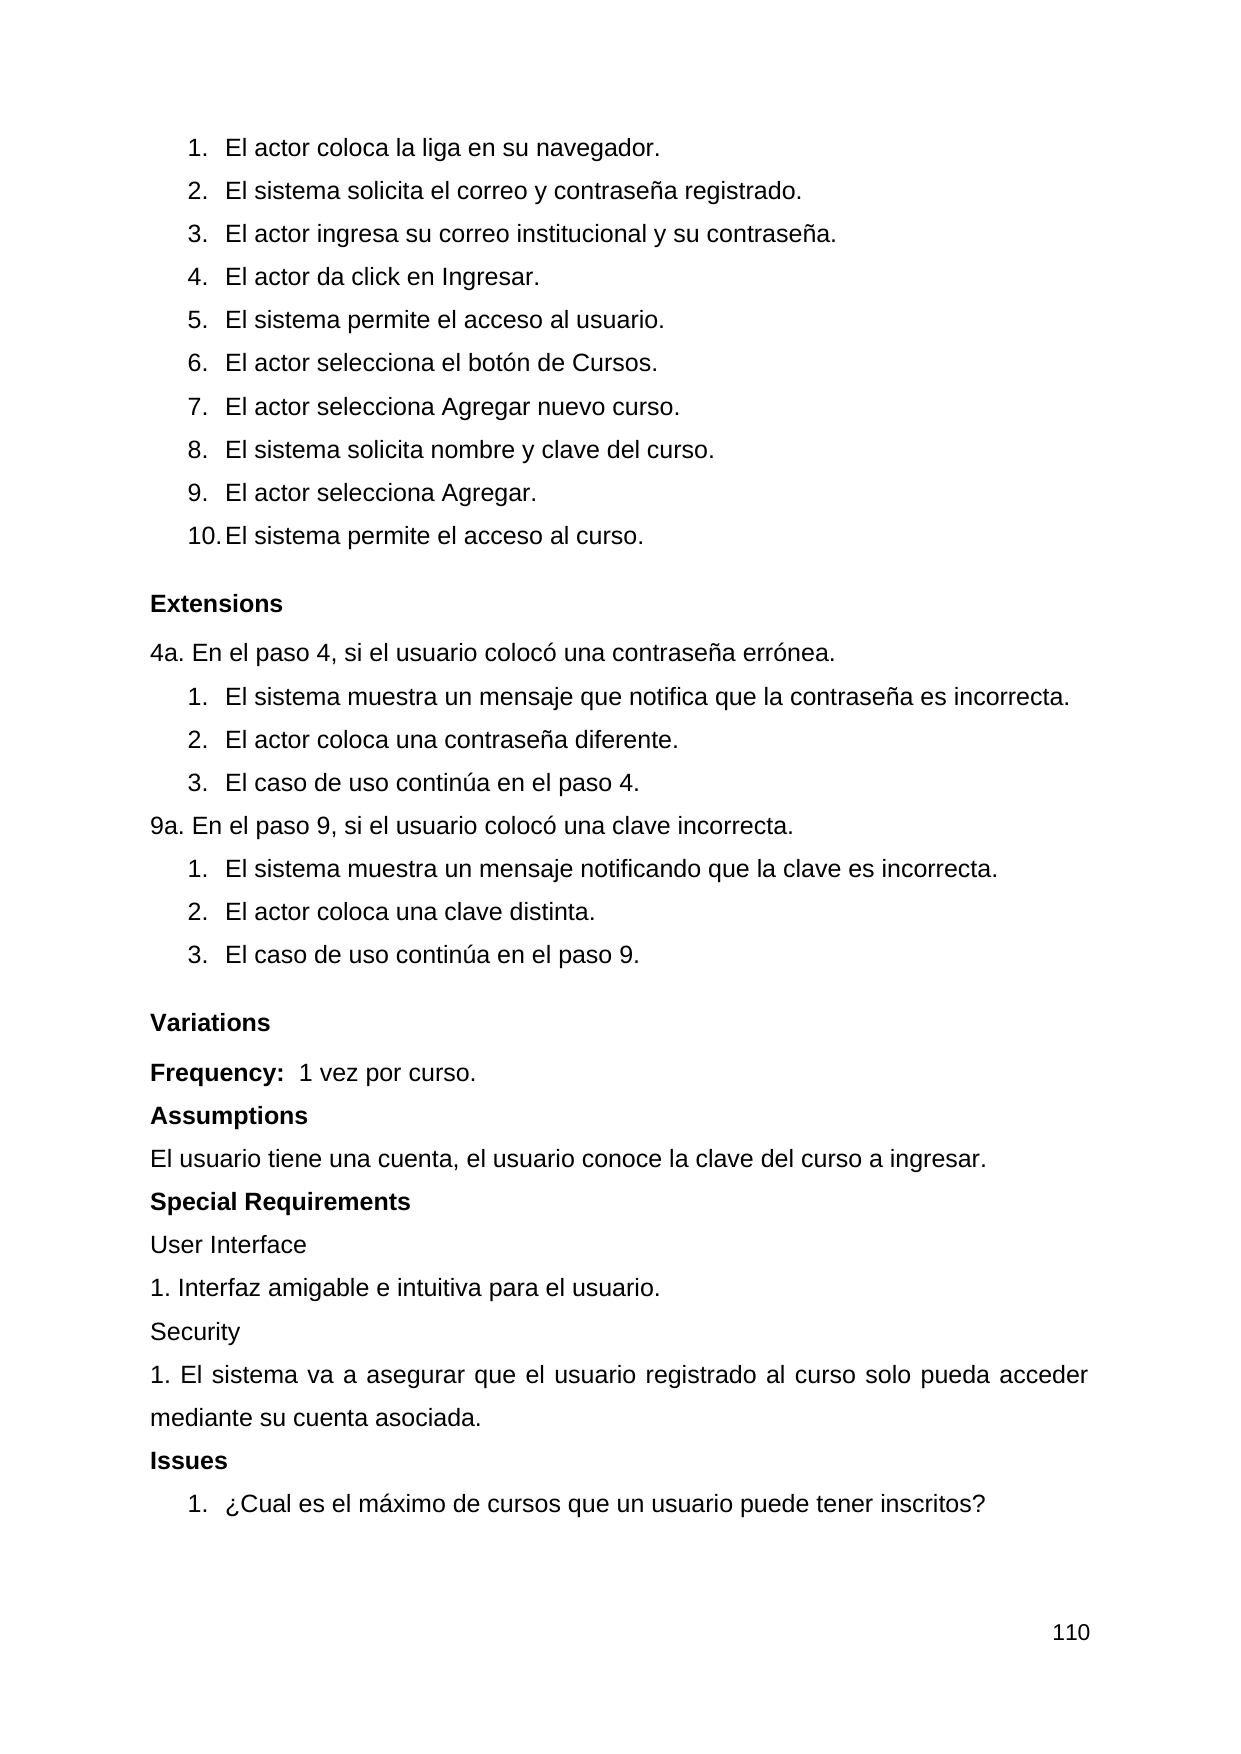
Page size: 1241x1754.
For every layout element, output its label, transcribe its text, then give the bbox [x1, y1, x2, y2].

list El sistema solicita el correo y contraseña registrado. [187, 176, 1090, 205]
list ¿Cual es el máximo de cursos que un usuario puede tener inscritos? [187, 1489, 1090, 1518]
list El actor selecciona el botón de Cursos. [187, 348, 1090, 377]
list El sistema solicita nombre y clave del curso. [187, 435, 1090, 463]
text 9a. En el paso 9, si el usuario colocó una clave incorrecta. [150, 811, 1090, 840]
text 1. El sistema va a asegurar que el usuario registrado al curso solo pueda acceder mediante su cuenta asociada. [150, 1360, 1090, 1432]
list El actor selecciona Agregar. [187, 478, 1090, 507]
list El sistema muestra un mensaje notificando que la clave es incorrecta. [187, 854, 1090, 883]
text Security [150, 1317, 1090, 1345]
list El actor coloca una clave distinta. [187, 897, 1090, 926]
list El sistema muestra un mensaje que notifica que la contraseña es incorrecta. [187, 682, 1090, 710]
text User Interface [150, 1230, 1090, 1259]
text Special Requirements [150, 1187, 1090, 1216]
text Extensions [150, 589, 1090, 618]
text Assumptions [150, 1101, 1090, 1130]
list El actor coloca una contraseña diferente. [187, 725, 1090, 753]
text 1. Interfaz amigable e intuitiva para el usuario. [150, 1273, 1090, 1302]
text Issues [150, 1446, 1090, 1475]
list El actor coloca la liga en su navegador. [187, 133, 1090, 162]
text Frequency: 1 vez por curso. [150, 1058, 1090, 1087]
list El actor selecciona Agregar nuevo curso. [187, 392, 1090, 420]
list El caso de uso continúa en el paso 4. [187, 768, 1090, 797]
text El usuario tiene una cuenta, el usuario conoce la clave del curso a ingresar. [150, 1144, 1090, 1173]
list El actor da click en Ingresar. [187, 262, 1090, 291]
list El sistema permite el acceso al curso. [187, 521, 1090, 550]
list El caso de uso continúa en el paso 9. [187, 940, 1090, 969]
text 4a. En el paso 4, si el usuario colocó una contraseña errónea. [150, 638, 1090, 667]
list El sistema permite el acceso al usuario. [187, 305, 1090, 334]
list El actor ingresa su correo institucional y su contraseña. [187, 219, 1090, 248]
text Variations [150, 1008, 1090, 1037]
